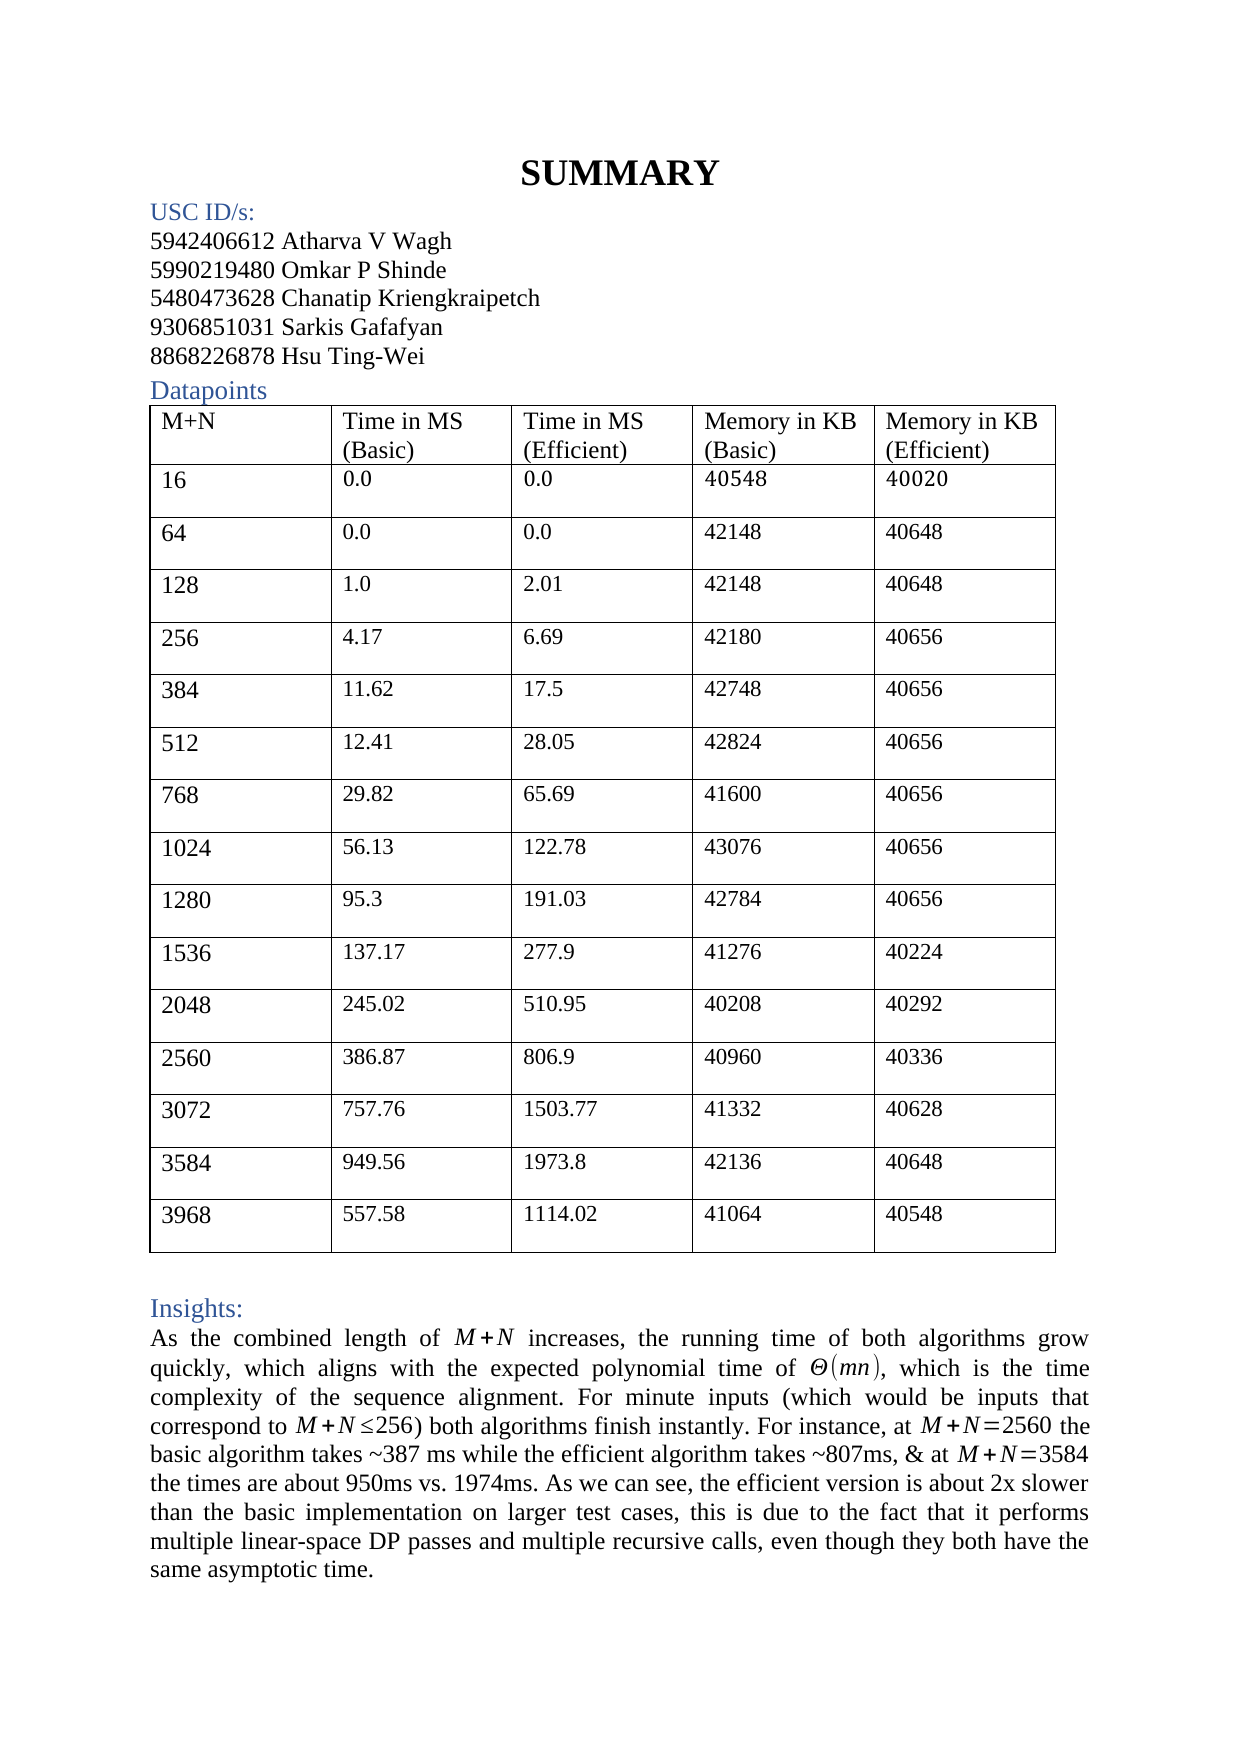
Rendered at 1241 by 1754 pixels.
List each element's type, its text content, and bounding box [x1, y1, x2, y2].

table_cell 40648 [875, 1148, 1055, 1199]
subtitle Insights: [150, 1292, 1090, 1323]
table_cell 1973.8 [512, 1148, 692, 1199]
table_cell 11.62 [332, 675, 511, 727]
table_cell 40656 [875, 623, 1055, 674]
table_cell 40548 [875, 1200, 1055, 1252]
table_cell 41600 [693, 780, 874, 832]
table_cell 40548 [693, 465, 874, 517]
table_cell 17.5 [512, 675, 692, 727]
table_cell 41332 [693, 1095, 874, 1147]
table_cell 768 [151, 780, 331, 832]
table_cell 386.87 [332, 1043, 511, 1094]
table_cell 1536 [151, 938, 331, 989]
table_cell 42180 [693, 623, 874, 674]
table_cell 12.41 [332, 728, 511, 779]
table_cell 16 [151, 465, 331, 517]
subtitle Datapoints [150, 374, 1090, 405]
table_cell 256 [151, 623, 331, 674]
table_cell 757.76 [332, 1095, 511, 1147]
table_cell 40656 [875, 885, 1055, 937]
table_cell 0.0 [332, 518, 511, 569]
table_cell 949.56 [332, 1148, 511, 1199]
text As the combined length of increases, the running time of both algorithms grow quickly, which aligns with the expected polynomial time of , which is the time complexity of the sequence alignment. For minute inputs (which would be inputs that correspond to ) both algorithms finish instantly. For instance, at the basic algorithm takes ~387 ms while the efficient algorithm takes ~807ms, & at the times are about 950ms vs. 1974ms. As we can see, the efficient version is about 2x slower than the basic implementation on larger test cases, this is due to the fact that it performs multiple linear-space DP passes and multiple recursive calls, even though they both have the same asymptotic time. [150, 1323, 1090, 1583]
table_cell 29.82 [332, 780, 511, 832]
table_cell 42148 [693, 518, 874, 569]
table_cell 40656 [875, 780, 1055, 832]
table_cell 41064 [693, 1200, 874, 1252]
table_cell 3584 [151, 1148, 331, 1199]
table_cell 56.13 [332, 833, 511, 884]
table_cell 277.9 [512, 938, 692, 989]
table_cell 40292 [875, 990, 1055, 1042]
table_cell 95.3 [332, 885, 511, 937]
table_cell 43076 [693, 833, 874, 884]
table_cell 128 [151, 570, 331, 622]
table_cell 28.05 [512, 728, 692, 779]
table_cell 40648 [875, 518, 1055, 569]
table_cell 806.9 [512, 1043, 692, 1094]
subtitle USC ID/s: [150, 197, 1090, 226]
table_cell 4.17 [332, 623, 511, 674]
table_cell 510.95 [512, 990, 692, 1042]
table_cell 122.78 [512, 833, 692, 884]
table_cell 40336 [875, 1043, 1055, 1094]
table_cell 2048 [151, 990, 331, 1042]
table_cell 40648 [875, 570, 1055, 622]
table_cell 42824 [693, 728, 874, 779]
table_cell 1503.77 [512, 1095, 692, 1147]
table_cell 40960 [693, 1043, 874, 1094]
text 9306851031 Sarkis Gafafyan [150, 312, 1090, 341]
table_cell 245.02 [332, 990, 511, 1042]
table_cell 65.69 [512, 780, 692, 832]
table_cell 3968 [151, 1200, 331, 1252]
table_cell 2.01 [512, 570, 692, 622]
table_cell 1114.02 [512, 1200, 692, 1252]
table_header Time in MS (Basic) [332, 406, 511, 464]
text 5480473628 Chanatip Kriengkraipetch [150, 283, 1090, 312]
table_cell 40656 [875, 833, 1055, 884]
table_cell 64 [151, 518, 331, 569]
text 5942406612 Atharva V Wagh [150, 226, 1090, 255]
table_cell 1280 [151, 885, 331, 937]
table_cell 384 [151, 675, 331, 727]
table_cell 0.0 [512, 465, 692, 517]
table_cell 191.03 [512, 885, 692, 937]
table_cell 6.69 [512, 623, 692, 674]
table_cell 0.0 [332, 465, 511, 517]
table_cell 137.17 [332, 938, 511, 989]
table_cell 2560 [151, 1043, 331, 1094]
table_header Time in MS (Efficient) [512, 406, 692, 464]
table_cell 40020 [875, 465, 1055, 517]
table_cell 1.0 [332, 570, 511, 622]
table_cell 42784 [693, 885, 874, 937]
text 5990219480 Omkar P Shinde [150, 255, 1090, 283]
table_cell 3072 [151, 1095, 331, 1147]
table_cell 40208 [693, 990, 874, 1042]
table_header Memory in KB (Efficient) [875, 406, 1055, 464]
table_cell 512 [151, 728, 331, 779]
table_header Memory in KB (Basic) [693, 406, 874, 464]
table_cell 40656 [875, 675, 1055, 727]
table_cell 42136 [693, 1148, 874, 1199]
text SUMMARY [150, 150, 1090, 193]
table_cell 557.58 [332, 1200, 511, 1252]
table_cell 41276 [693, 938, 874, 989]
text 8868226878 Hsu Ting-Wei [150, 341, 1090, 370]
table_cell 42148 [693, 570, 874, 622]
table_cell 40656 [875, 728, 1055, 779]
table_header M+N [151, 406, 331, 464]
table_cell 40628 [875, 1095, 1055, 1147]
table_cell 1024 [151, 833, 331, 884]
table_cell 42748 [693, 675, 874, 727]
table_cell 40224 [875, 938, 1055, 989]
table_cell 0.0 [512, 518, 692, 569]
